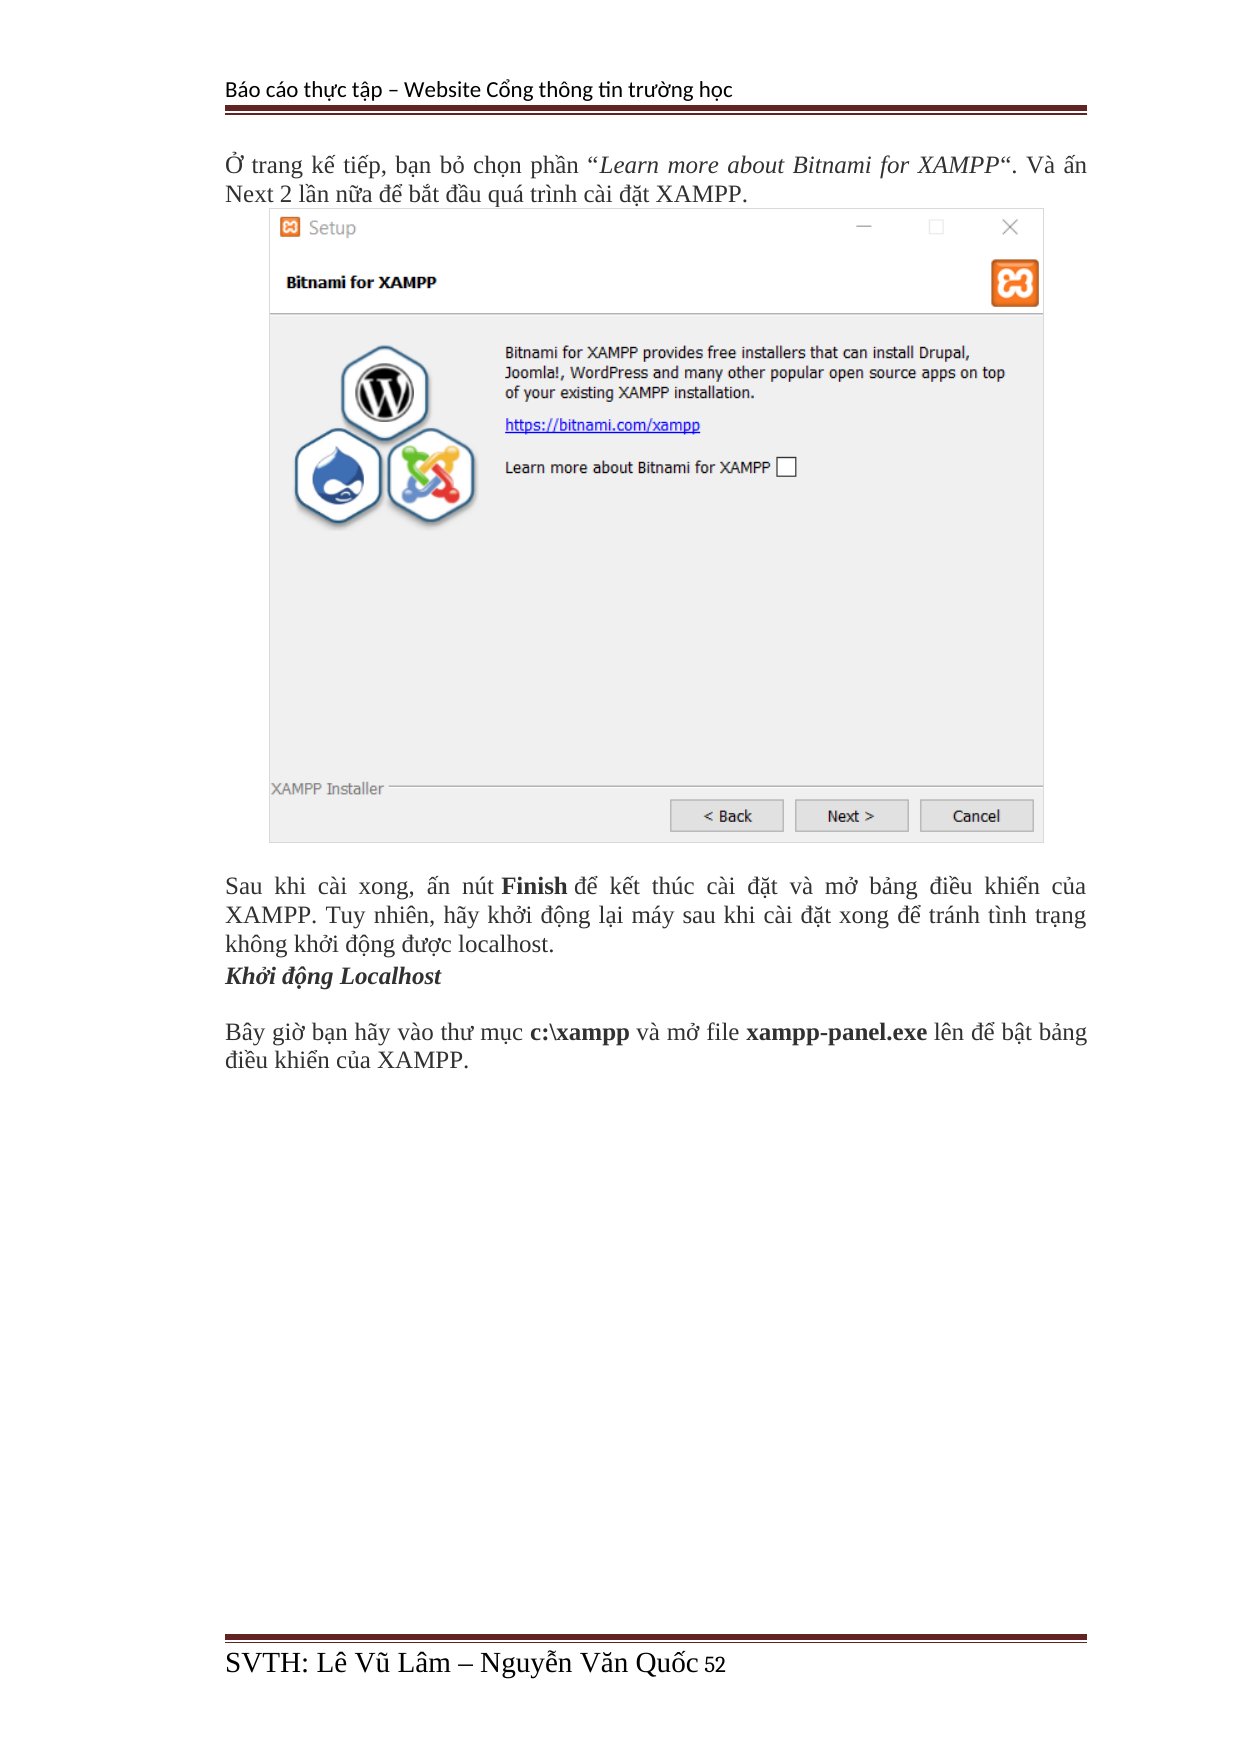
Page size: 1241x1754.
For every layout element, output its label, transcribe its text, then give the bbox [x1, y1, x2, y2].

picture [270, 209, 1043, 842]
subtitle Khởi động Localhost [225, 958, 1087, 990]
text Bây giờ bạn hãy vào thư mục c:\xampp và mở file xampp-panel.exe lên để bật bảng điều khiển của XAMPP. [225, 1017, 1087, 1074]
text Sau khi cài xong, ấn nút Finish để kết thúc cài đặt và mở bảng điều khiển của XAMPP. Tuy nhiên, hãy khởi động lại máy sau khi cài đặt xong để tránh tình trạng không khởi động được localhost. [225, 871, 1087, 958]
text Ở trang kế tiếp, bạn bỏ chọn phần “Learn more about Bitnami for XAMPP“. Và ấn Next 2 lần nữa để bắt đầu quá trình cài đặt XAMPP. [225, 150, 1087, 207]
